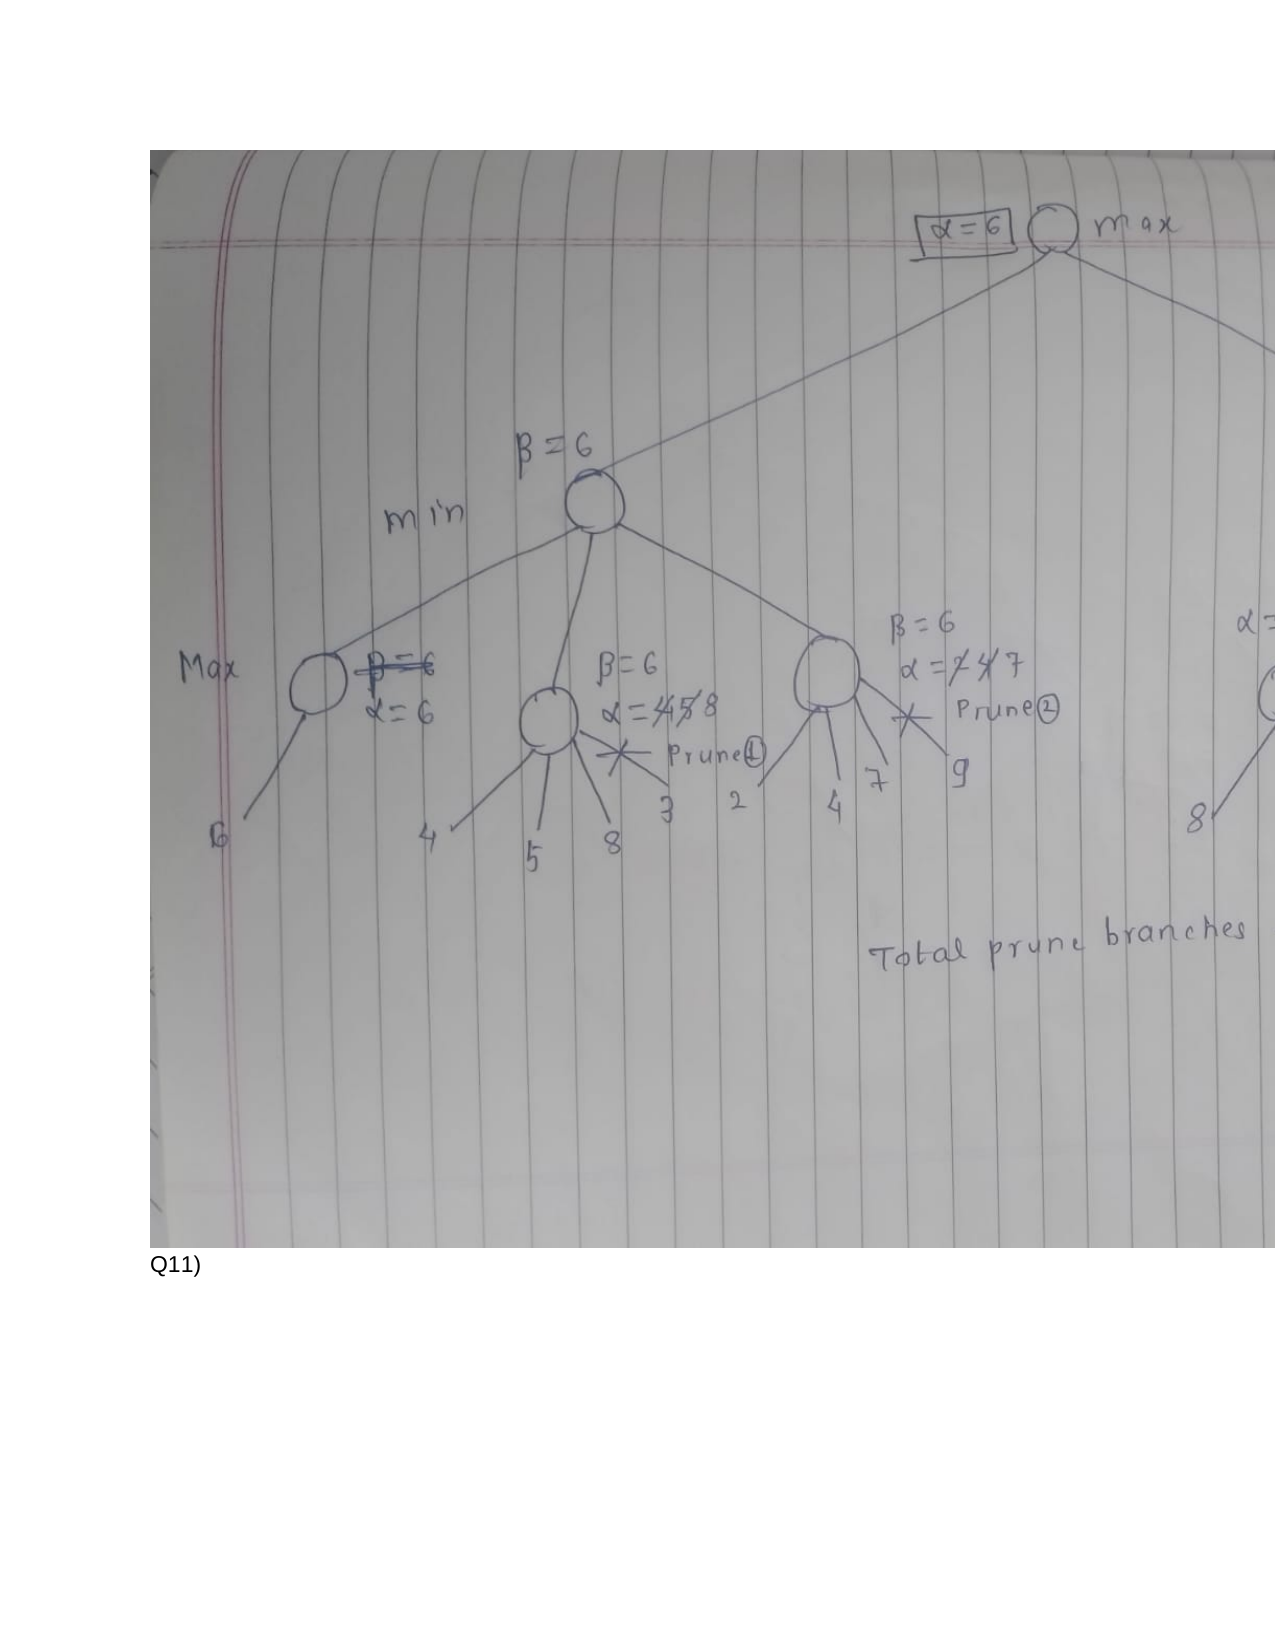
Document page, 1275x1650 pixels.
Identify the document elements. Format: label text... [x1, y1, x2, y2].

picture [150, 150, 1275, 1248]
text Q11) [150, 1251, 1125, 1278]
